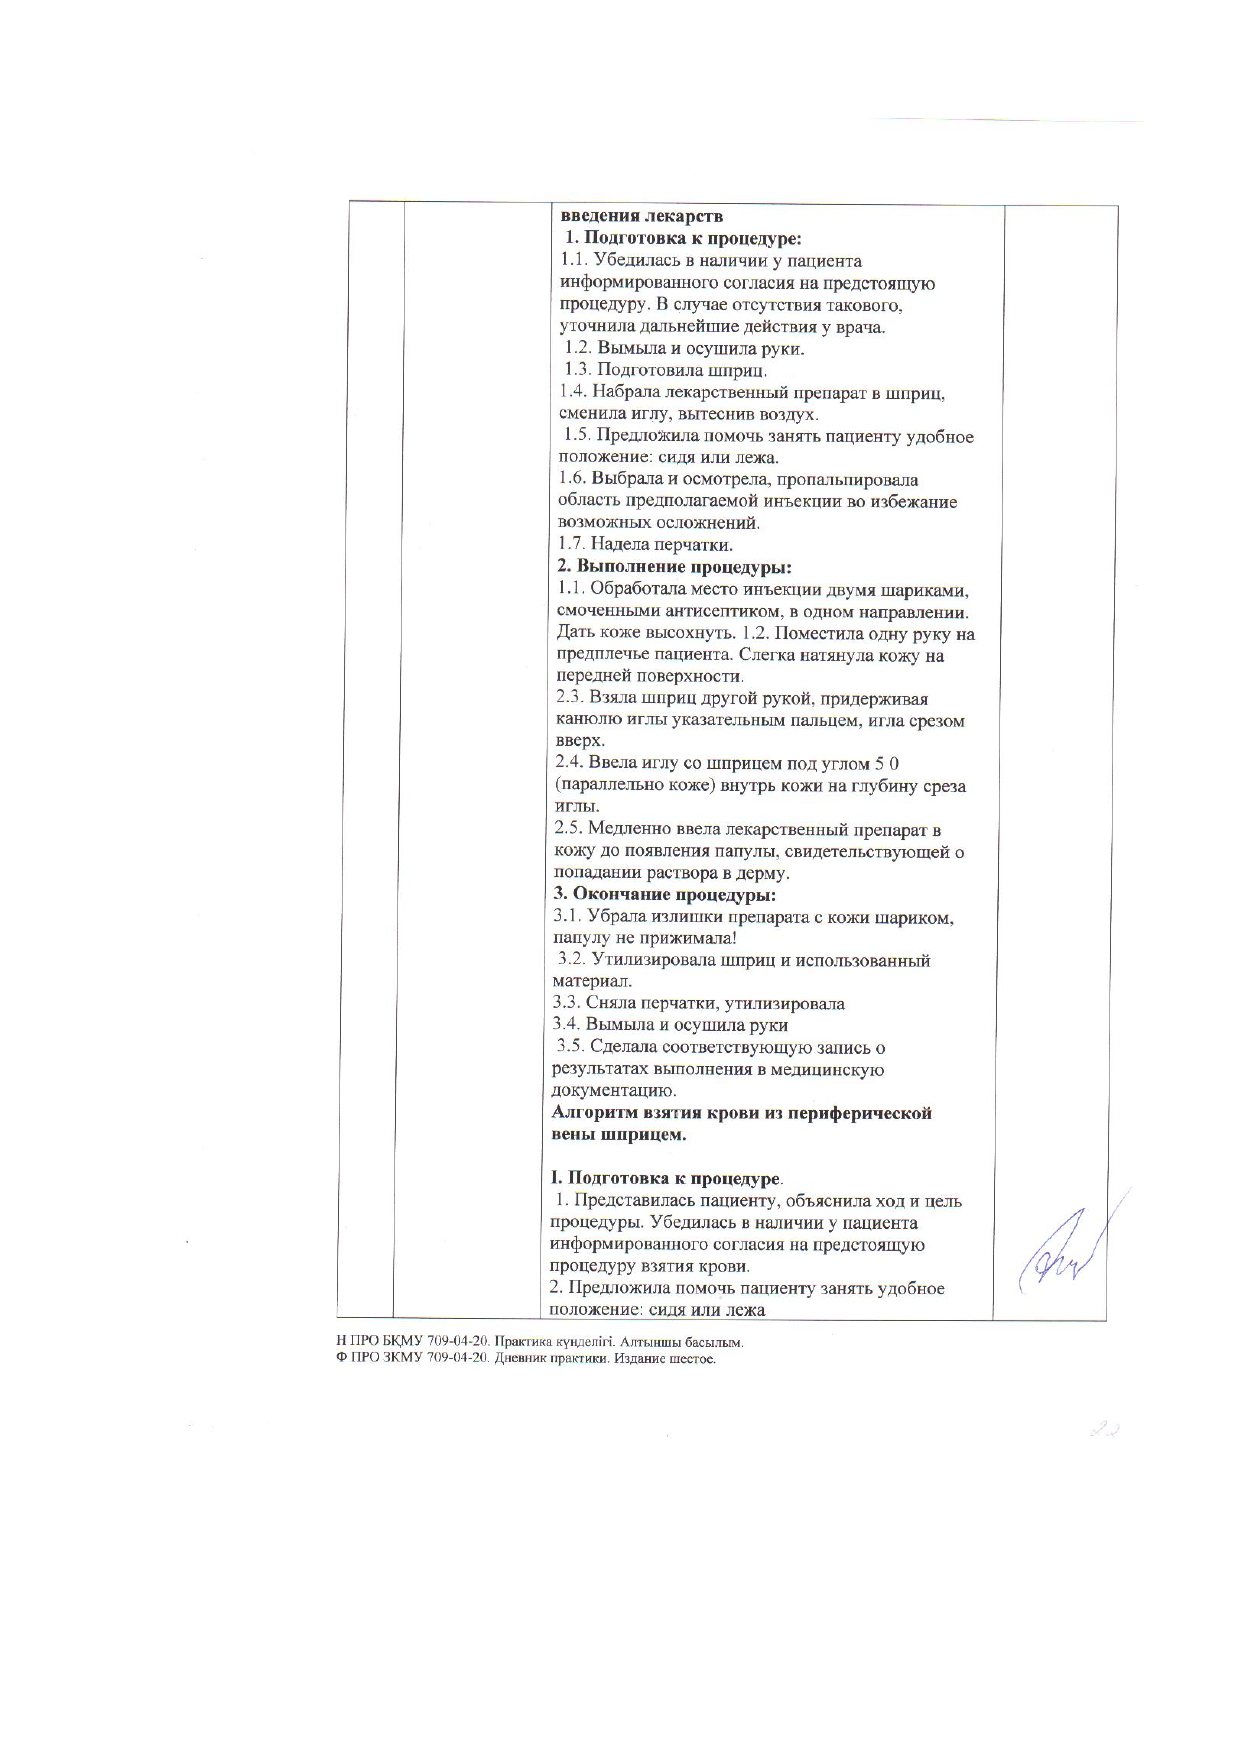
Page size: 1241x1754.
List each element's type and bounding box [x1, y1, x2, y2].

picture [177, 118, 1152, 1459]
